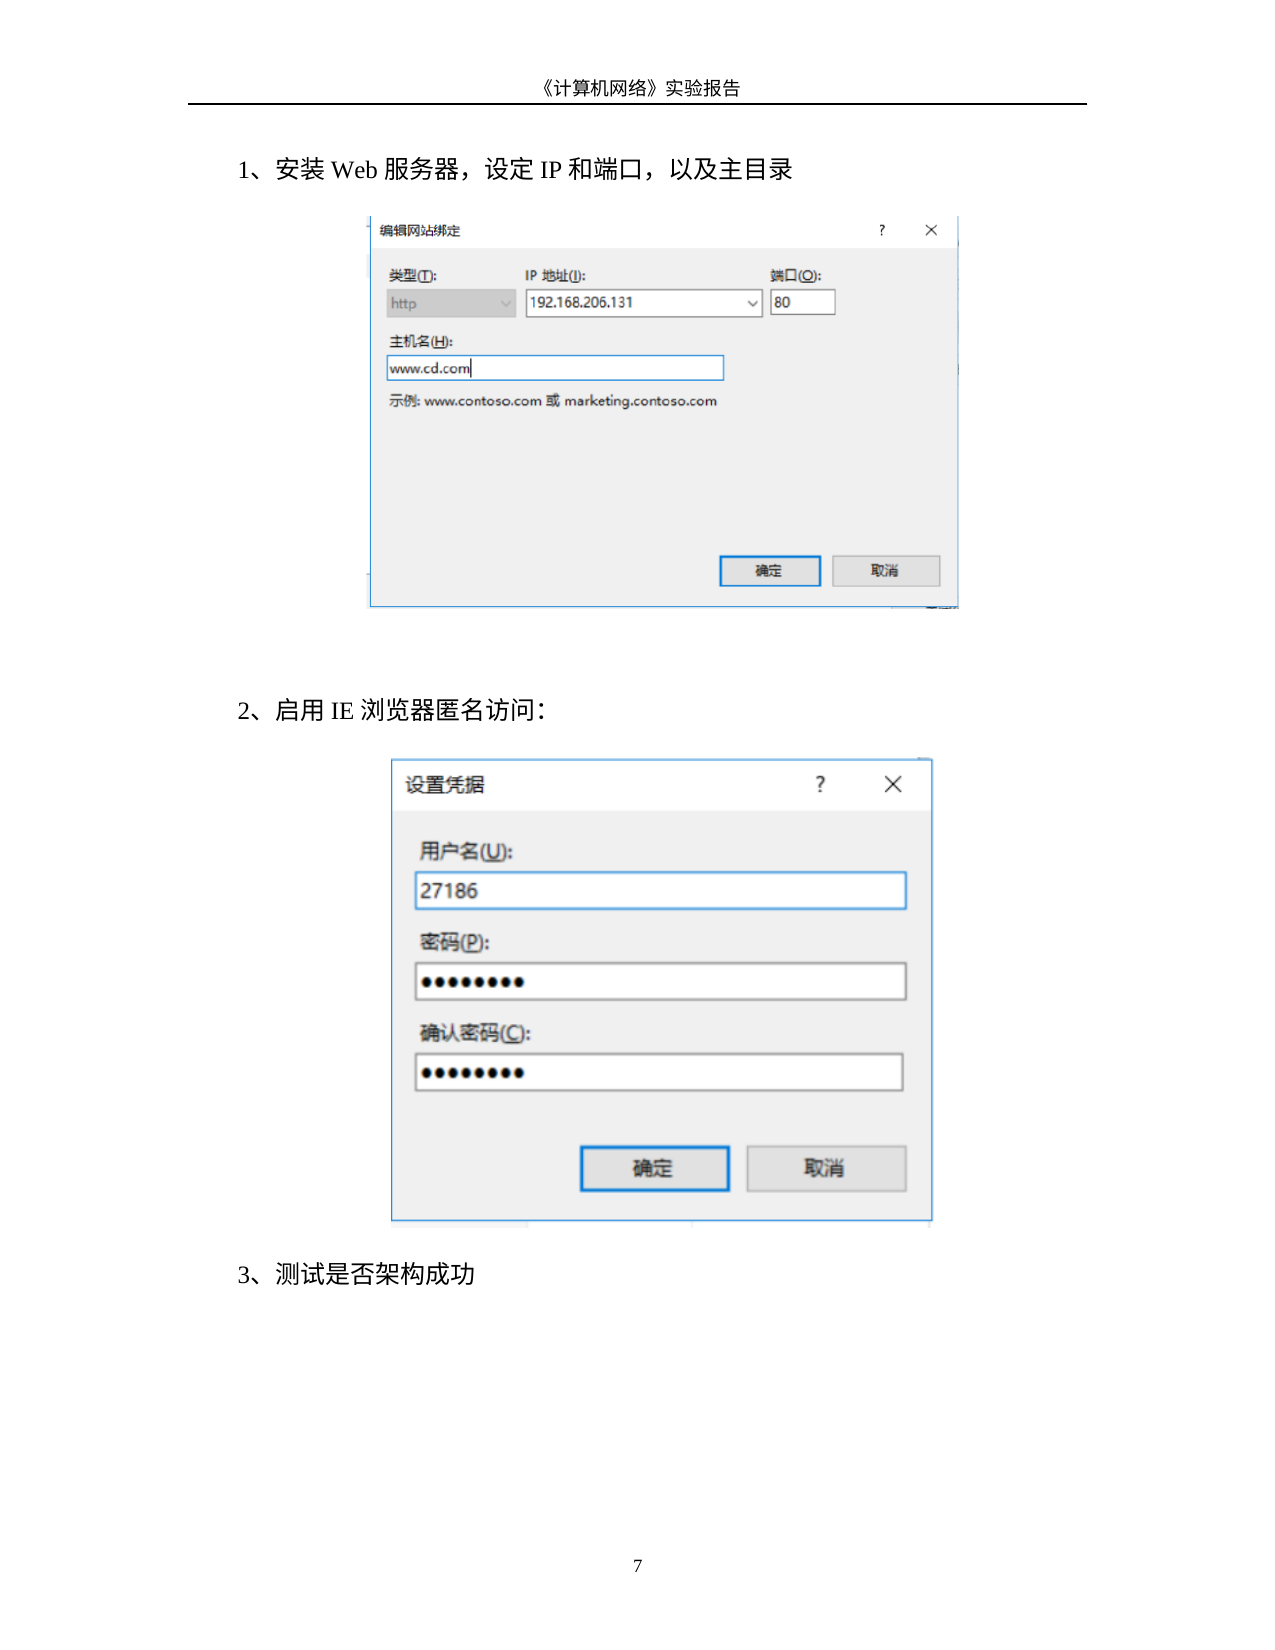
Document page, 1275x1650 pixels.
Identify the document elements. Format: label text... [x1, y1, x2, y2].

list 3、测试是否架构成功 [187, 1254, 1087, 1291]
list 1、安装 Web 服务器，设定 IP 和端口，以及主目录 [187, 150, 1087, 186]
picture [366, 216, 959, 609]
picture [391, 757, 934, 1228]
list 2、启用 IE 浏览器匿名访问： [187, 691, 1087, 727]
